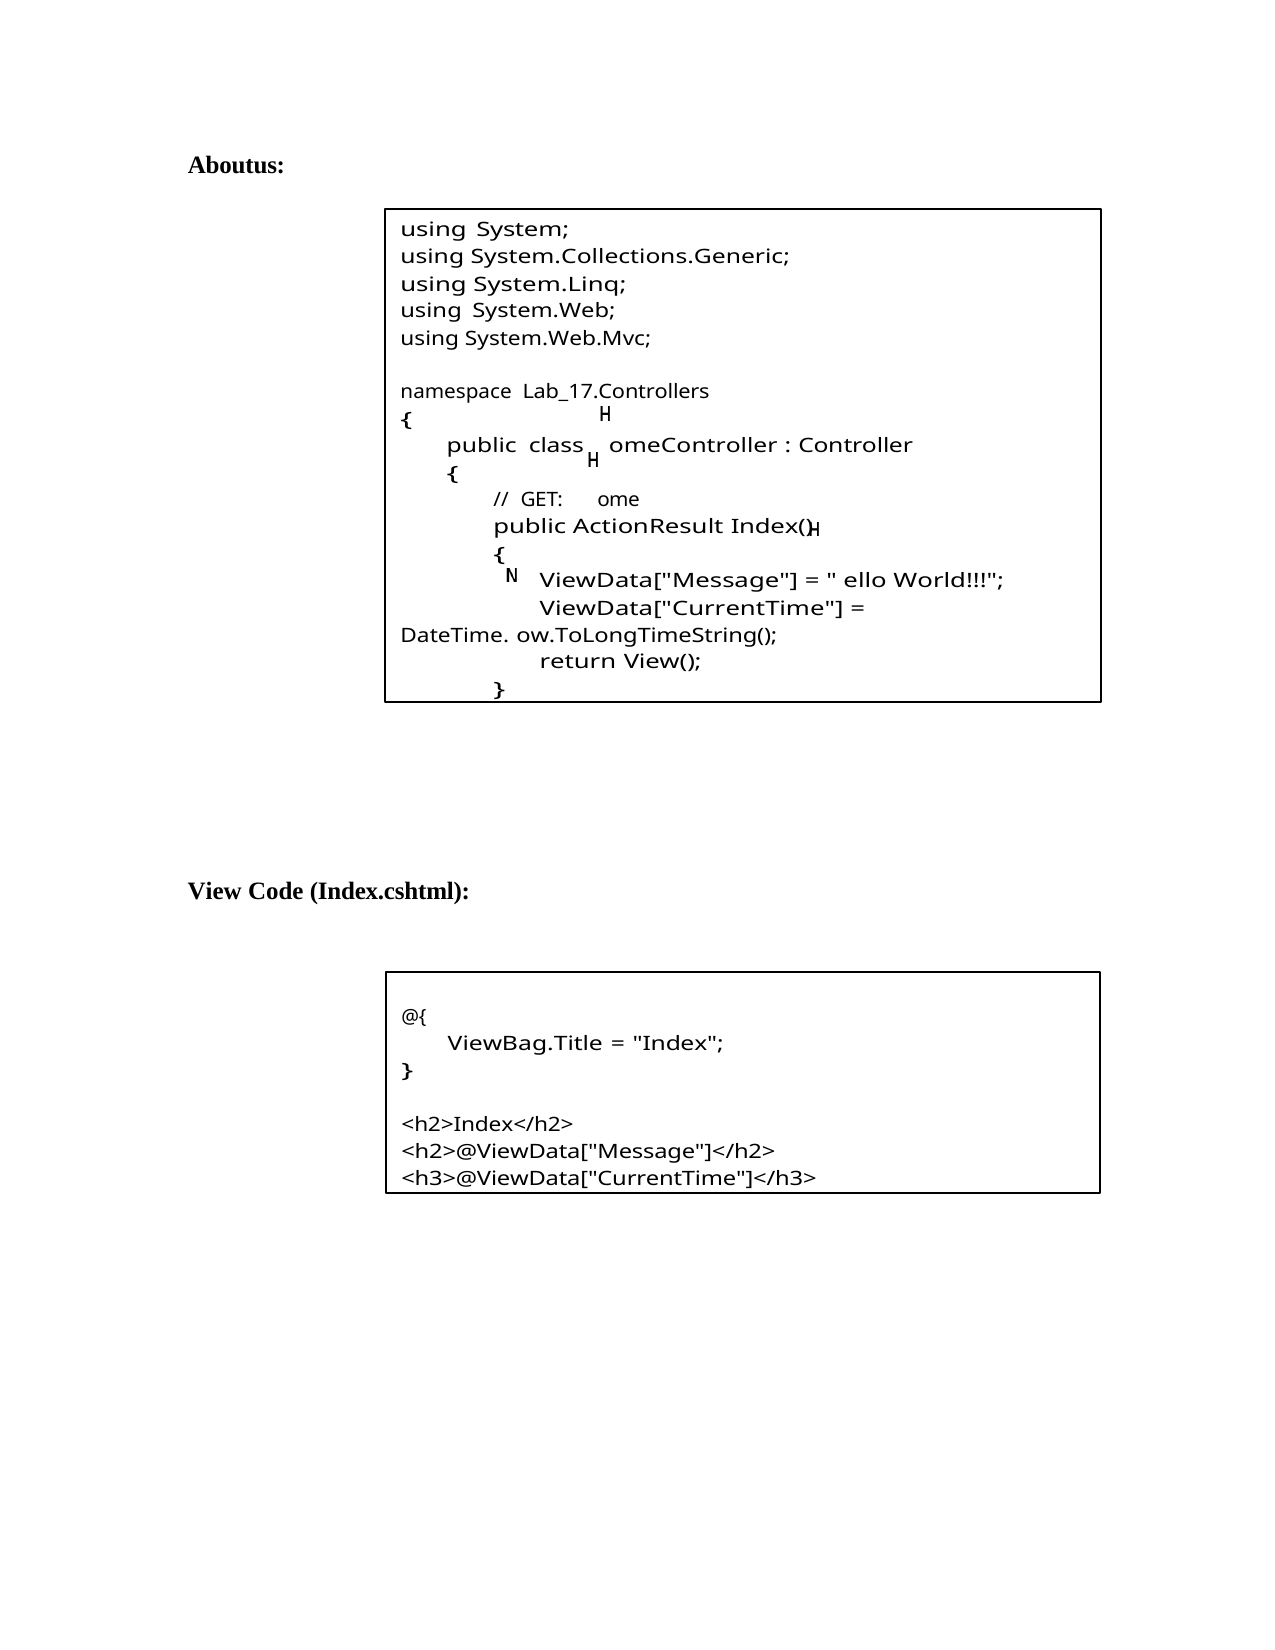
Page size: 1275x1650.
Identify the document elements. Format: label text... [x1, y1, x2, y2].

picture [588, 452, 598, 467]
text View Code (Index.cshtml): [187, 876, 1162, 905]
picture [506, 568, 517, 582]
picture [809, 522, 819, 536]
picture [600, 406, 610, 421]
